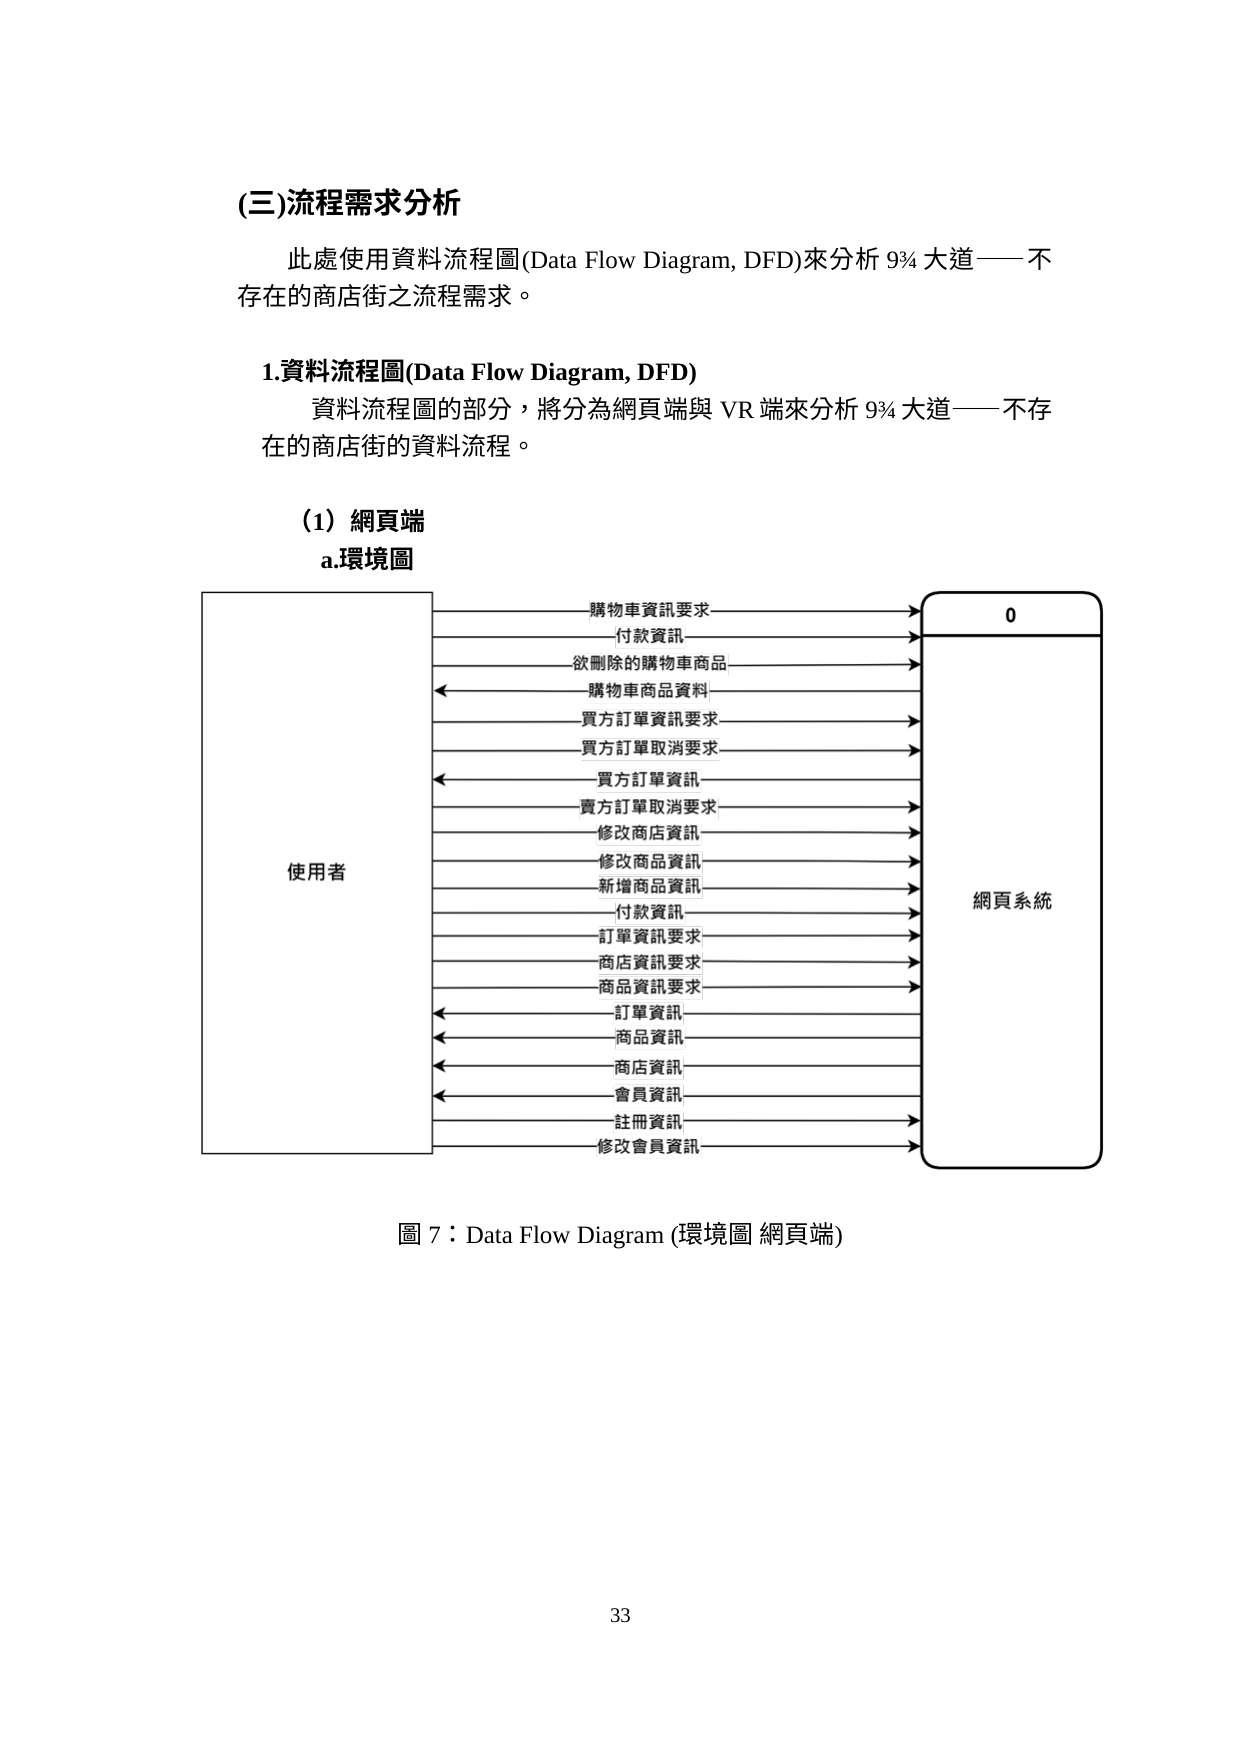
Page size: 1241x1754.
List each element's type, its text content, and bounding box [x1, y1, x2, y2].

text 1.資料流程圖(Data Flow Diagram, DFD) [187, 351, 1053, 389]
text 此處使用資料流程圖(Data Flow Diagram, DFD)來分析9¾大道——不存在的商店街之流程需求。 [237, 239, 1053, 314]
text a.環境圖 [261, 539, 1053, 576]
picture [187, 576, 1118, 1183]
text 資料流程圖的部分，將分為網頁端與VR端來分析9¾大道——不存在的商店街的資料流程。 [261, 389, 1053, 464]
text (三)流程需求分析 [187, 164, 1053, 239]
text 圖 7：Data Flow Diagram (環境圖 網頁端) [187, 1214, 1053, 1251]
text （1）網頁端 [237, 501, 1053, 539]
